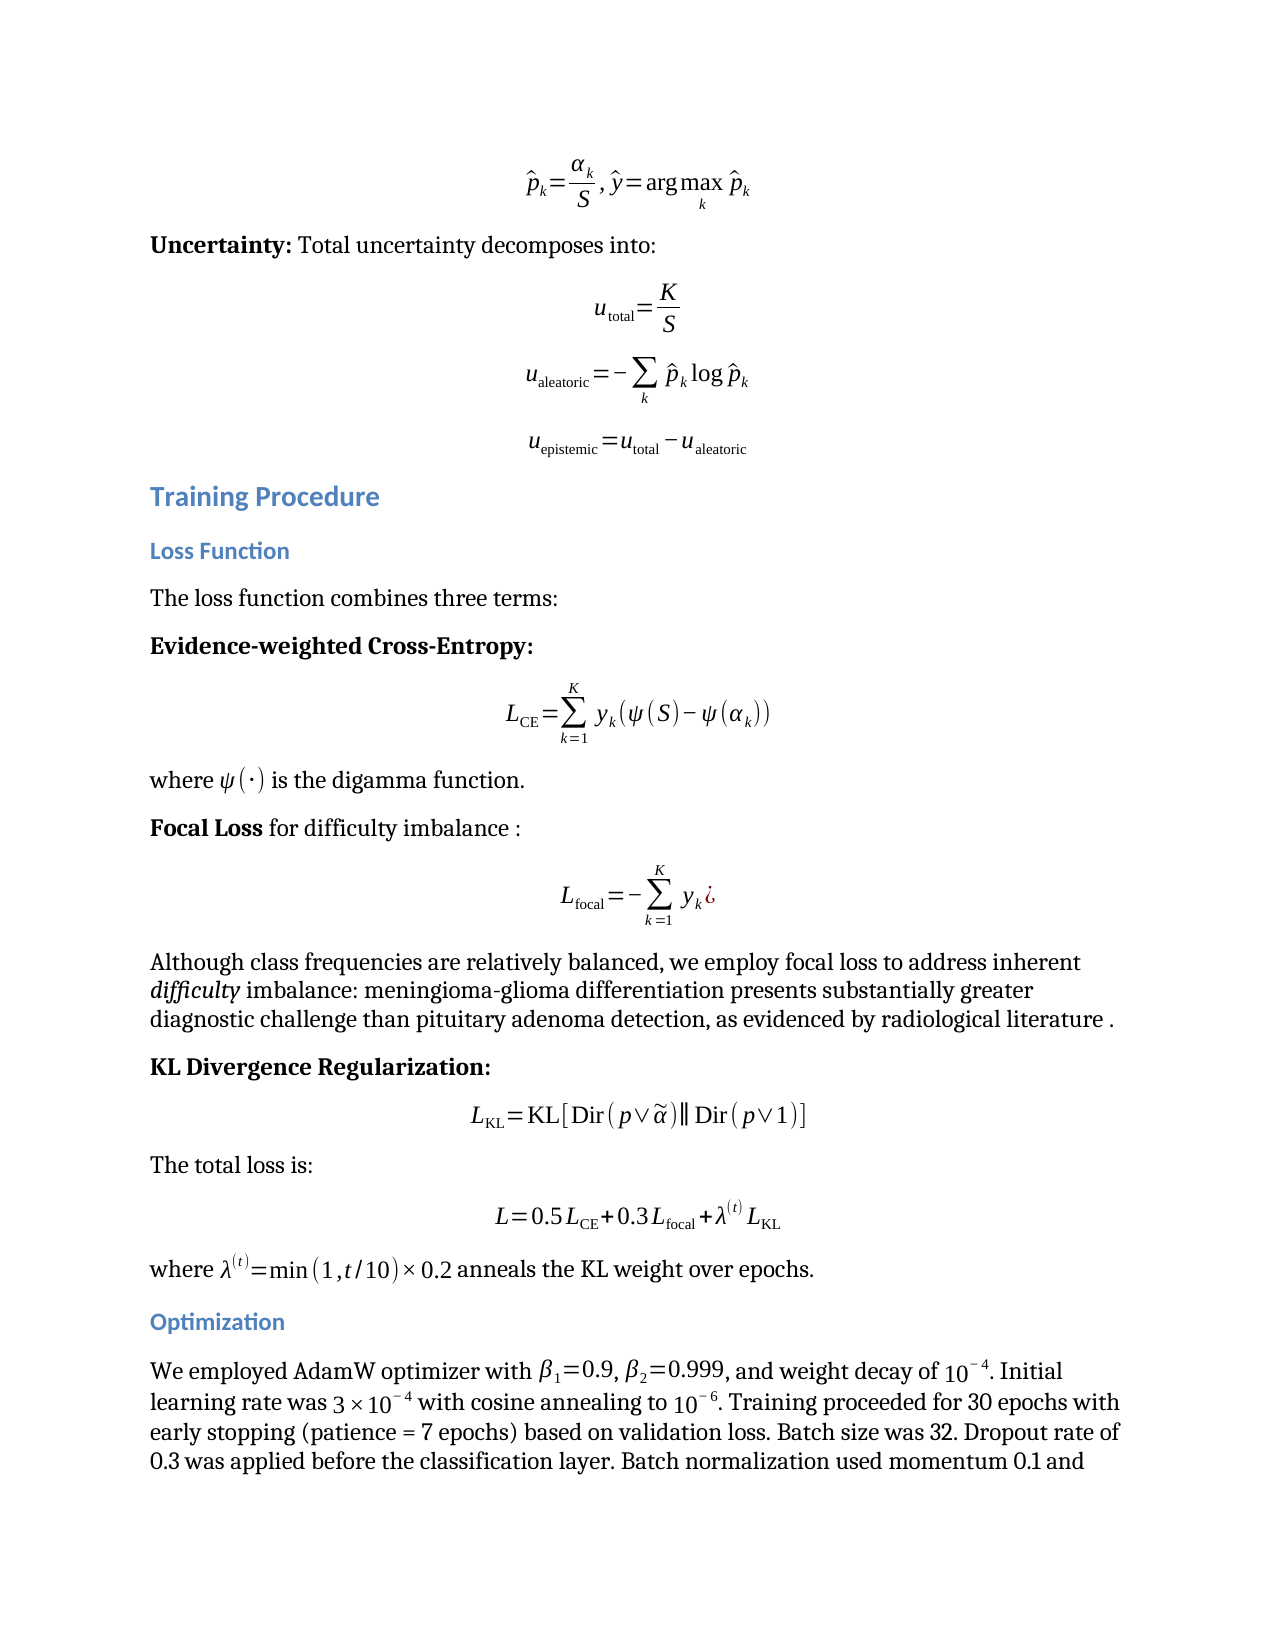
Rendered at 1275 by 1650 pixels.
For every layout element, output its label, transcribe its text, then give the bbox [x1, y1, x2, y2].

text KL Divergence Regularization: [150, 1052, 1125, 1081]
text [150, 1356, 1125, 1476]
text where is the digamma function. [150, 765, 1125, 795]
text The loss function combines three terms: [150, 584, 1125, 613]
subtitle Training Procedure [150, 478, 1125, 514]
text Although class frequencies are relatively balanced, we employ focal loss to address inherent difficulty imbalance: meningioma-glioma differentiation presents substantially greater diagnostic challenge than pituitary adenoma detection, as evidenced by radiological literature . [150, 947, 1125, 1034]
text Uncertainty: Total uncertainty decomposes into: [150, 231, 1125, 260]
text The total loss is: [150, 1151, 1125, 1179]
text Focal Loss for difficulty imbalance : [150, 814, 1125, 843]
subtitle Optimization [150, 1306, 1125, 1337]
text where anneals the KL weight over epochs. [150, 1252, 1125, 1286]
text Evidence-weighted Cross-Entropy: [150, 632, 1125, 660]
subtitle Loss Function [150, 535, 1125, 565]
